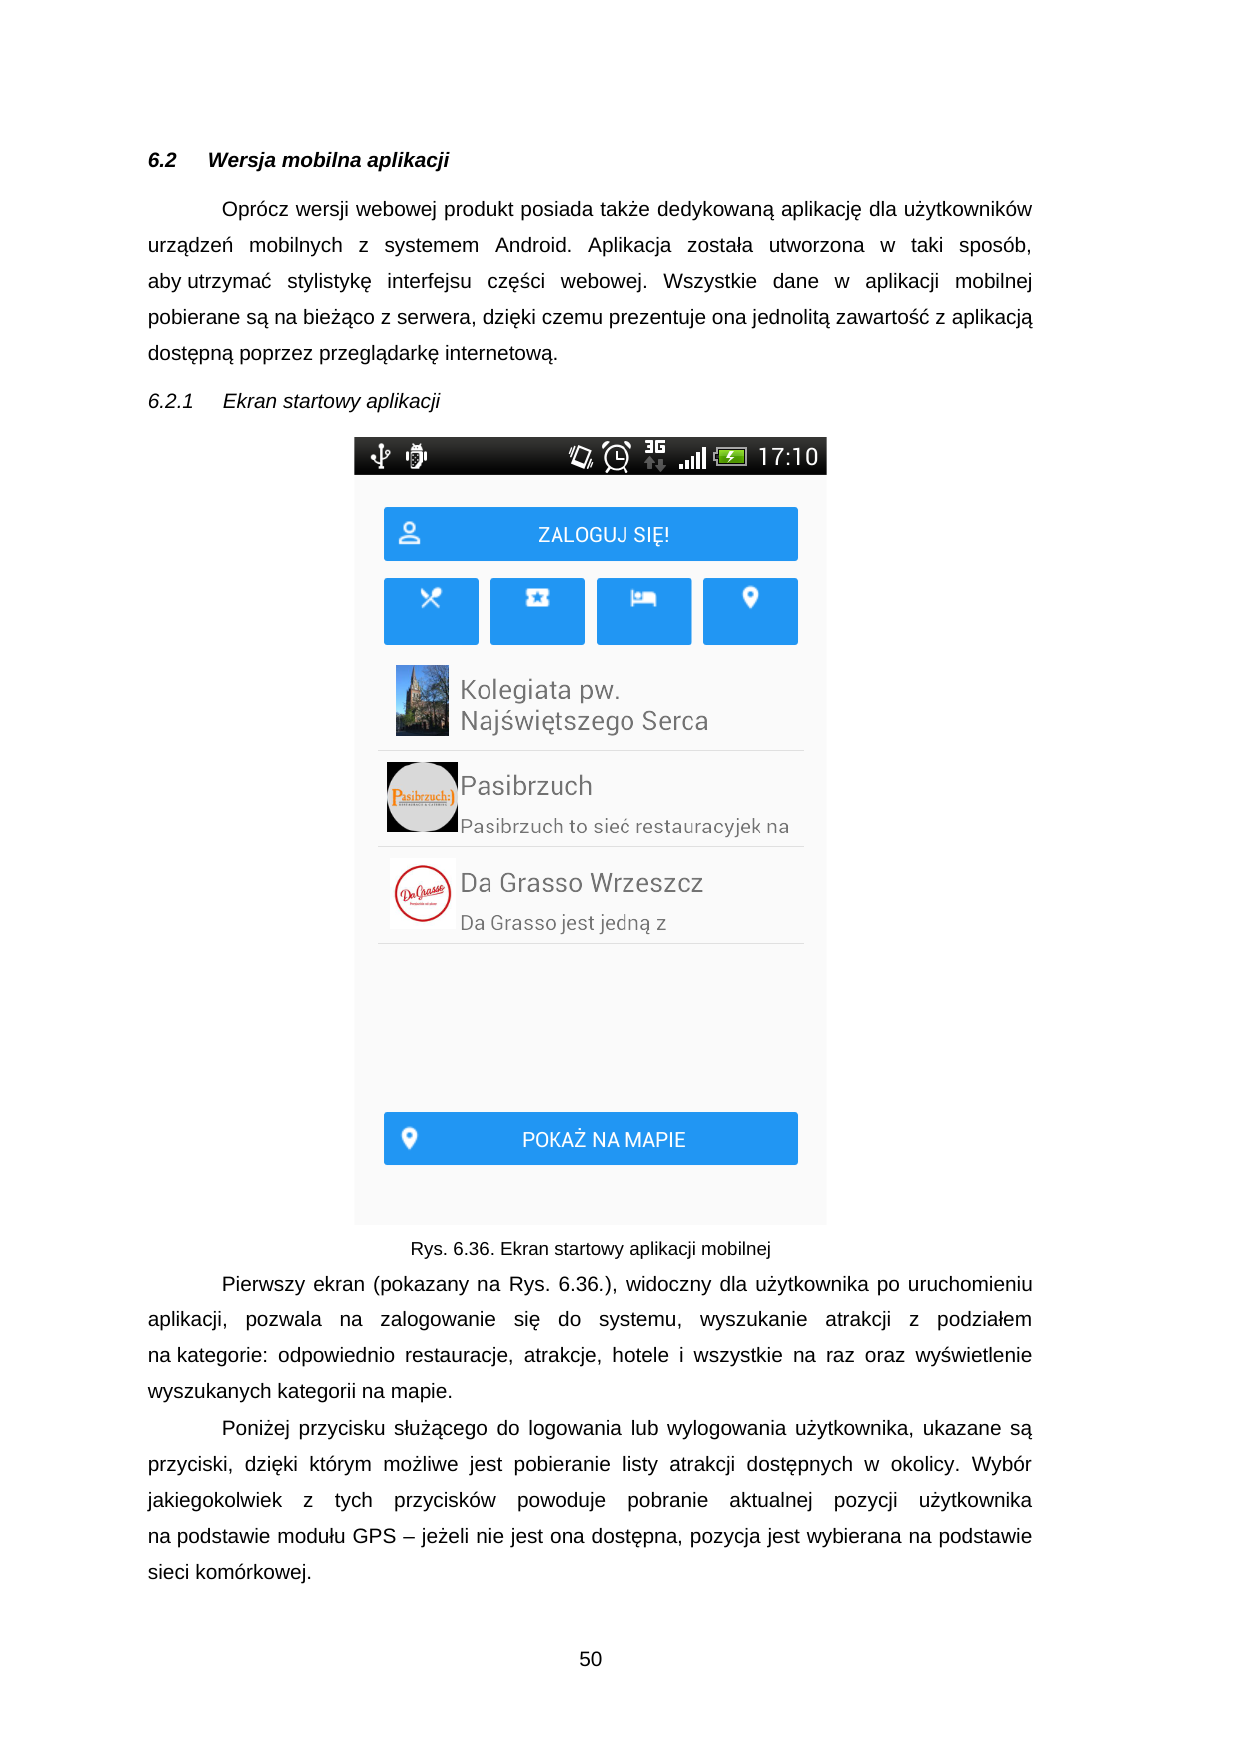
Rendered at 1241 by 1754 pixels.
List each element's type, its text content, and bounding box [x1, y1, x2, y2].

picture [354, 437, 827, 1225]
text Poniżej przycisku służącego do logowania lub wylogowania użytkownika, ukazane są przyciski, dzięki którym możliwe jest pobieranie listy atrakcji dostępnych w okolicy. Wybór jakiegokolwiek z tych przycisków powoduje pobranie aktualnej pozycji użytkownika napodstawie modułu GPS – jeżeli nie jest ona dostępna, pozycja jest wybierana na podstawie sieci komórkowej. [148, 1416, 1033, 1583]
subtitle Ekran startowy aplikacji [148, 389, 1033, 413]
subtitle Wersja mobilna aplikacji [148, 148, 1033, 172]
text Pierwszy ekran (pokazany na Rys. 6.11.), widoczny dla użytkownika po uruchomieniu aplikacji, pozwala na zalogowanie się do systemu, wyszukanie atrakcji z podziałem nakategorie: odpowiednio restauracje, atrakcje, hotele i wszystkie na raz oraz wyświetlenie wyszukanych kategorii na mapie. [148, 1271, 1033, 1403]
text Oprócz wersji webowej produkt posiada także dedykowaną aplikację dla użytkowników urządzeń mobilnych z systemem Android. Aplikacja została utworzona w taki sposób, abyutrzymać stylistykę interfejsu części webowej. Wszystkie dane w aplikacji mobilnej pobierane są na bieżąco z serwera, dzięki czemu prezentuje ona jednolitą zawartość z aplikacją dostępną poprzez przeglądarkę internetową. [148, 197, 1033, 364]
